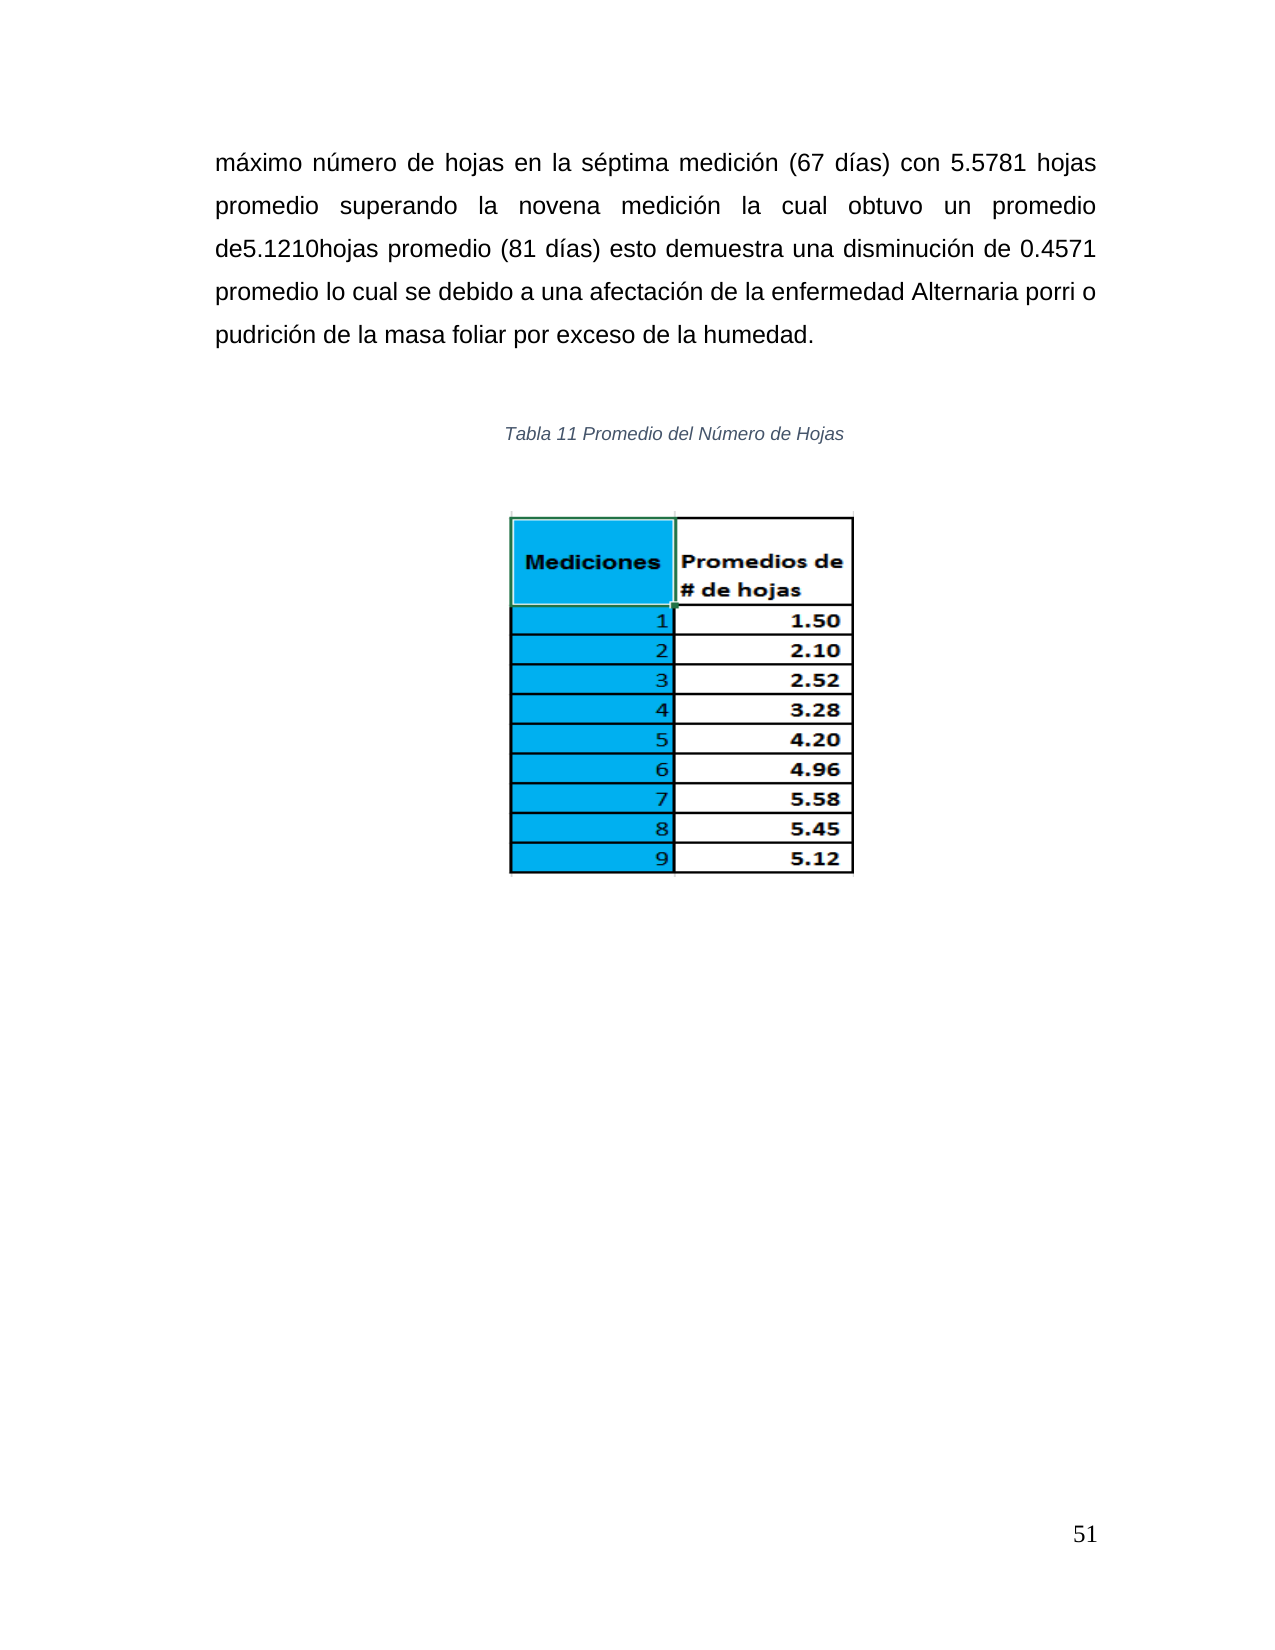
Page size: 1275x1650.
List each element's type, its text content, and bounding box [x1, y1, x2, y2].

picture [508, 511, 854, 877]
text Tabla 11 Promedio del Número de Hojas [177, 422, 1098, 444]
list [215, 148, 1098, 349]
